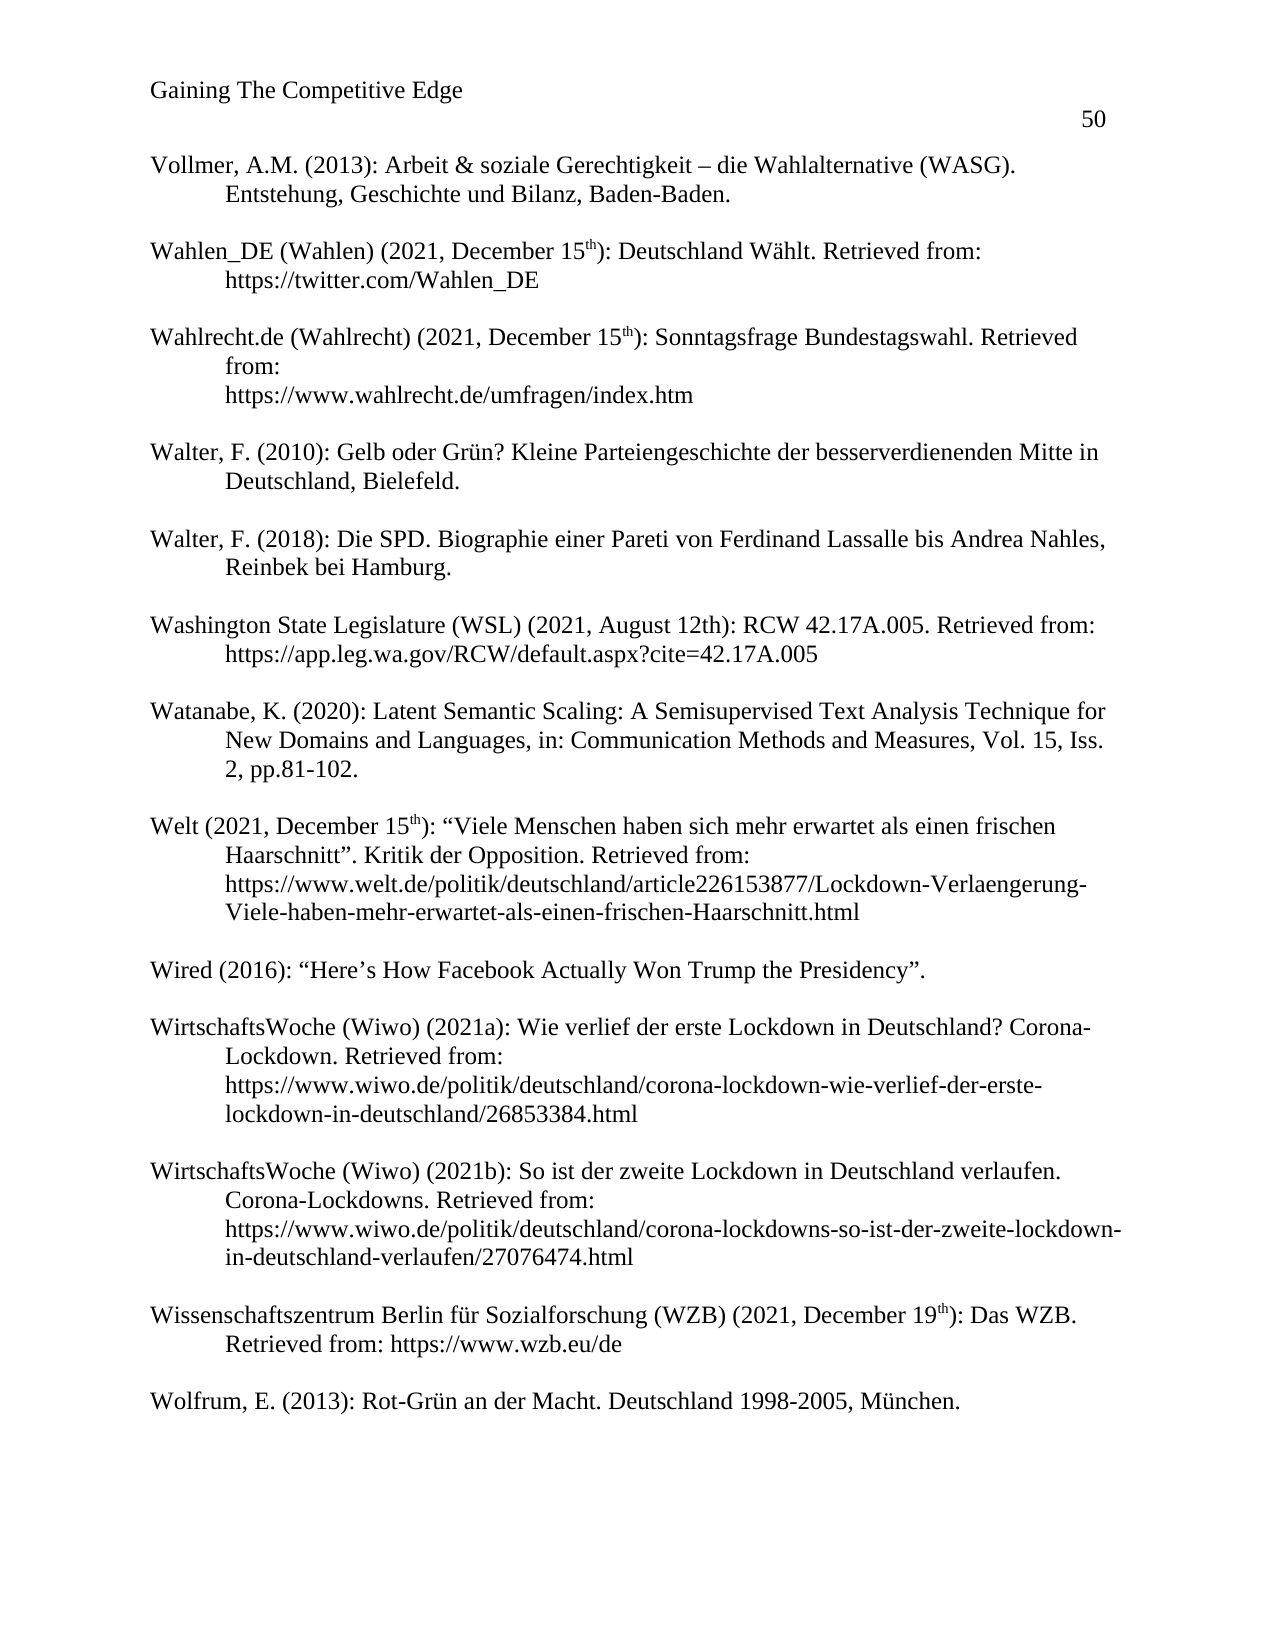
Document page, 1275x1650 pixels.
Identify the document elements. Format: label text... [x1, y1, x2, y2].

text Entstehung, Geschichte und Bilanz, Baden-Baden. [150, 179, 1125, 207]
text https://app.leg.wa.gov/RCW/default.aspx?cite=42.17A.005 [150, 639, 1125, 667]
text from: [150, 351, 1125, 380]
text https://www.wiwo.de/politik/deutschland/corona-lockdowns-so-ist-der-zweite-lockdown-in-deutschland-verlaufen/27076474.html [225, 1214, 1125, 1271]
text WirtschaftsWoche (Wiwo) (2021b): So ist der zweite Lockdown in Deutschland verlaufen. [150, 1156, 1125, 1185]
text Corona-Lockdowns. Retrieved from: [150, 1185, 1125, 1214]
text Washington State Legislature (WSL) (2021, August 12th): RCW 42.17A.005. Retrieved from: [150, 610, 1125, 639]
text https://twitter.com/Wahlen_DE [150, 265, 1125, 294]
text Reinbek bei Hamburg. [150, 552, 1125, 581]
text Lockdown. Retrieved from: [150, 1041, 1125, 1070]
text 2, pp.81-102. [150, 754, 1125, 782]
text New Domains and Languages, in: Communication Methods and Measures, Vol. 15, Iss. [150, 725, 1125, 754]
text Watanabe, K. (2020): Latent Semantic Scaling: A Semisupervised Text Analysis Technique for [150, 696, 1125, 725]
text Walter, F. (2010): Gelb oder Grün? Kleine Parteiengeschichte der besserverdienenden Mitte in [150, 437, 1125, 466]
text https://www.wahlrecht.de/umfragen/index.htm [150, 380, 1125, 409]
text Wahlrecht.de (Wahlrecht) (2021, December 15th): Sonntagsfrage Bundestagswahl. Retrieved [150, 322, 1125, 351]
text Wired (2016): “Here’s How Facebook Actually Won Trump the Presidency”. [150, 955, 1125, 984]
text Wolfrum, E. (2013): Rot-Grün an der Macht. Deutschland 1998-2005, München. [150, 1386, 1125, 1415]
text Deutschland, Bielefeld. [150, 466, 1125, 495]
text WirtschaftsWoche (Wiwo) (2021a): Wie verlief der erste Lockdown in Deutschland? Corona- [150, 1012, 1125, 1041]
text Walter, F. (2018): Die SPD. Biographie einer Pareti von Ferdinand Lassalle bis Andrea Nahles, [150, 524, 1125, 552]
text Wahlen_DE (Wahlen) (2021, December 15th): Deutschland Wählt. Retrieved from: [150, 236, 1125, 265]
text Haarschnitt”. Kritik der Opposition. Retrieved from: [150, 840, 1125, 869]
text https://www.welt.de/politik/deutschland/article226153877/Lockdown-Verlaengerung-Viele-haben-mehr-erwartet-als-einen-frischen-Haarschnitt.html [225, 869, 1125, 926]
text Welt (2021, December 15th): “Viele Menschen haben sich mehr erwartet als einen frischen [150, 811, 1125, 840]
text Wissenschaftszentrum Berlin für Sozialforschung (WZB) (2021, December 19th): Das WZB. [150, 1300, 1125, 1329]
text https://www.wiwo.de/politik/deutschland/corona-lockdown-wie-verlief-der-erste-lockdown-in-deutschland/26853384.html [225, 1070, 1125, 1127]
text Vollmer, A.M. (2013): Arbeit & soziale Gerechtigkeit – die Wahlalternative (WASG). [150, 150, 1125, 179]
text Retrieved from: https://www.wzb.eu/de [150, 1329, 1125, 1357]
